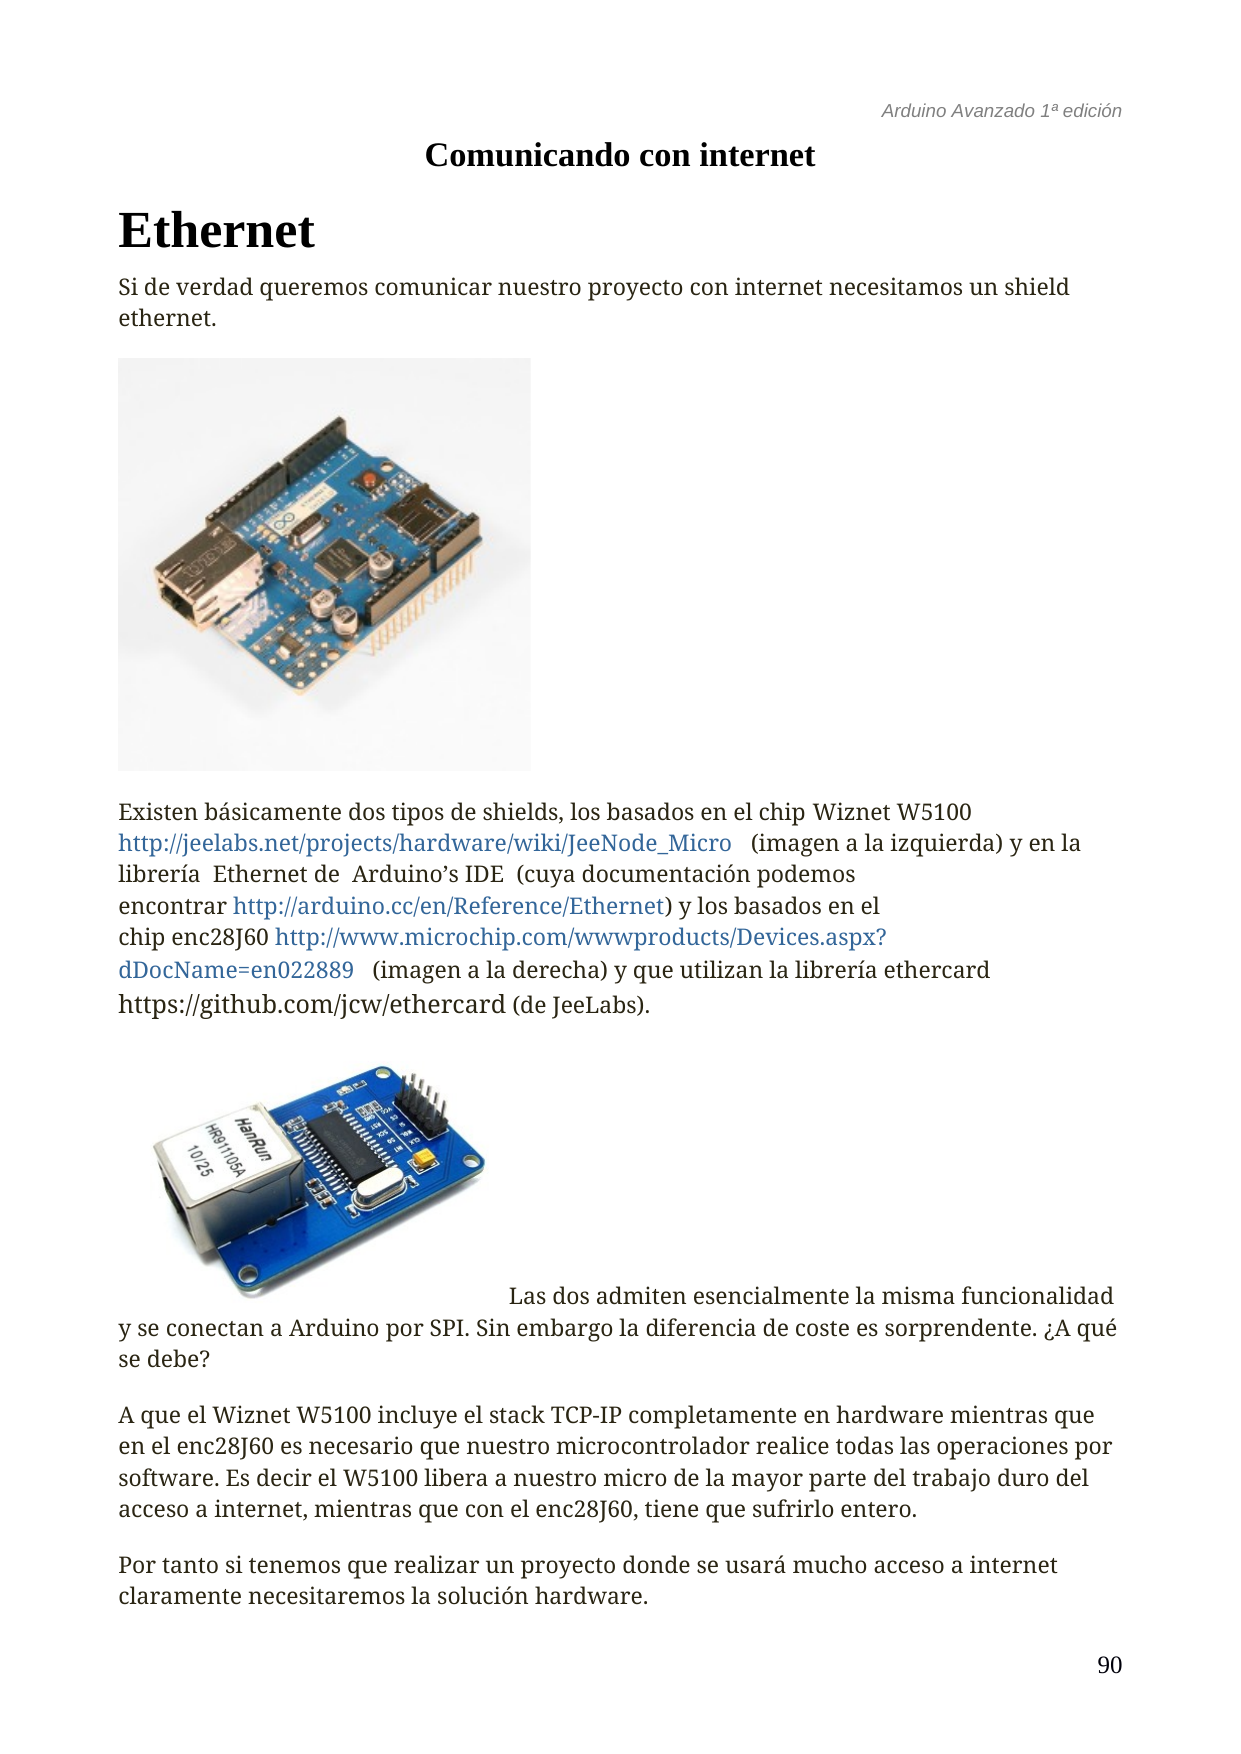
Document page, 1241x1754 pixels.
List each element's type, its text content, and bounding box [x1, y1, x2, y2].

text Por tanto si tenemos que realizar un proyecto donde se usará mucho acceso a internet claramente necesitaremos la solución hardware. [118, 1549, 1122, 1611]
text Existen básicamente dos tipos de shields, los basados en el chip Wiznet W5100 http://jeelabs.net/projects/hardware/wiki/JeeNode_Micro (imagen a la izquierda) y en la librería Ethernet de Arduino’s IDE (cuya documentación podemos encontrar http://arduino.cc/en/Reference/Ethernet) y los basados en el chip enc28J60 http://www.microchip.com/wwwproducts/Devices.aspx?dDocName=en022889 (imagen a la derecha) y que utilizan la librería ethercard https://github.com/jcw/ethercard (de JeeLabs). [118, 796, 1122, 1020]
text Si de verdad queremos comunicar nuestro proyecto con internet necesitamos un shield ethernet. [118, 271, 1122, 333]
picture [118, 358, 531, 771]
text A que el Wiznet W5100 incluye el stack TCP-IP completamente en hardware mientras que en el enc28J60 es necesario que nuestro microcontrolador realice todas las operaciones por software. Es decir el W5100 libera a nuestro micro de la mayor parte del trabajo duro del acceso a internet, mientras que con el enc28J60, tiene que sufrirlo entero. [118, 1399, 1122, 1524]
subtitle Comunicando con internet [118, 134, 1122, 173]
subtitle Ethernet [118, 198, 1122, 258]
picture [118, 1045, 509, 1305]
